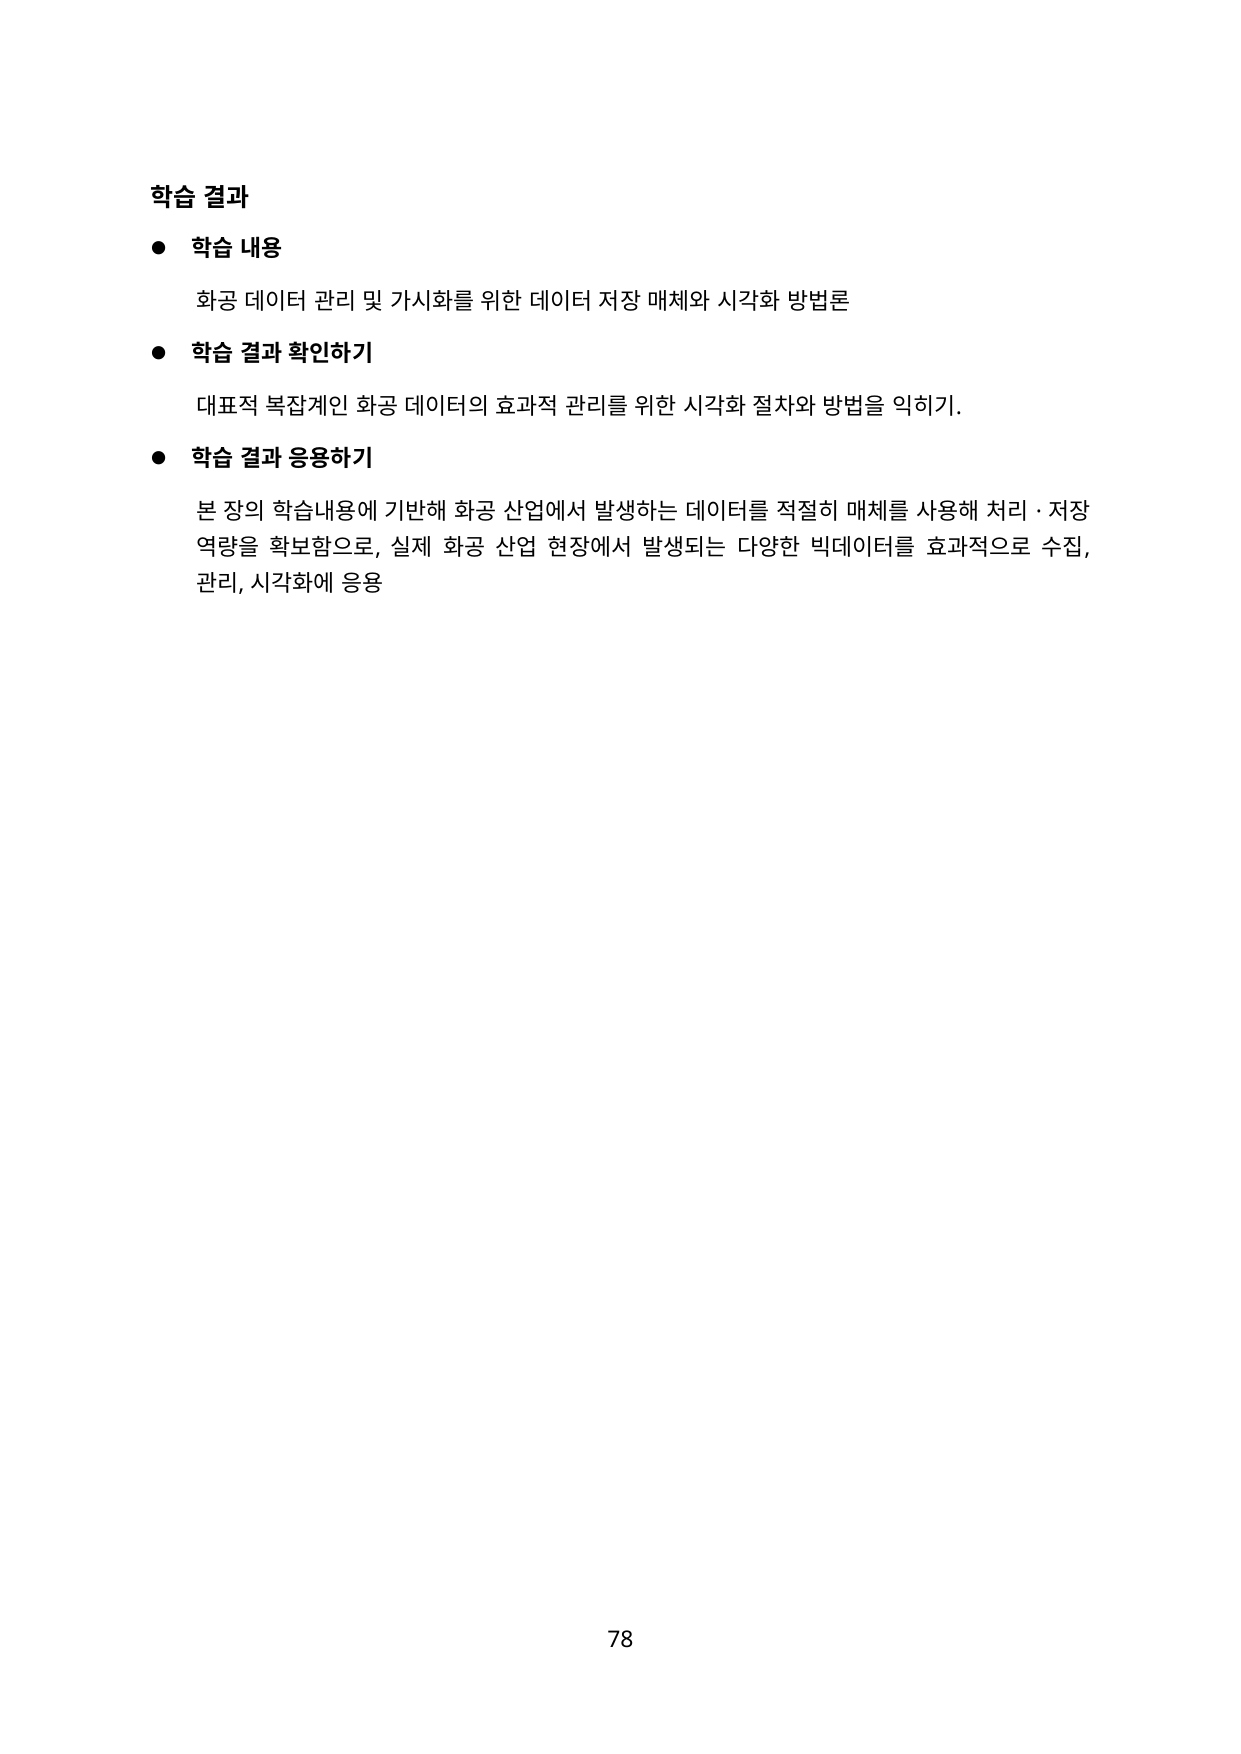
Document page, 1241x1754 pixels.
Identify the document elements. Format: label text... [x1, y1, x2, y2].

text 본 장의 학습내용에 기반해 화공 산업에서 발생하는 데이터를 적절히 매체를 사용해 처리 · 저장 역량을 확보함으로, 실제 화공 산업 현장에서 발생되는 다양한 빅데이터를 효과적으로 수집, 관리, 시각화에 응용 [196, 493, 1090, 598]
text 대표적 복잡계인 화공 데이터의 효과적 관리를 위한 시각화 절차와 방법을 익히기. [196, 388, 1090, 421]
text 학습 결과 응용하기 [150, 440, 1090, 473]
text 학습 내용 [150, 230, 1090, 263]
subtitle 학습 결과 [150, 177, 1090, 213]
text 화공 데이터 관리 및 가시화를 위한 데이터 저장 매체와 시각화 방법론 [196, 283, 1090, 316]
text 학습 결과 확인하기 [150, 335, 1090, 368]
